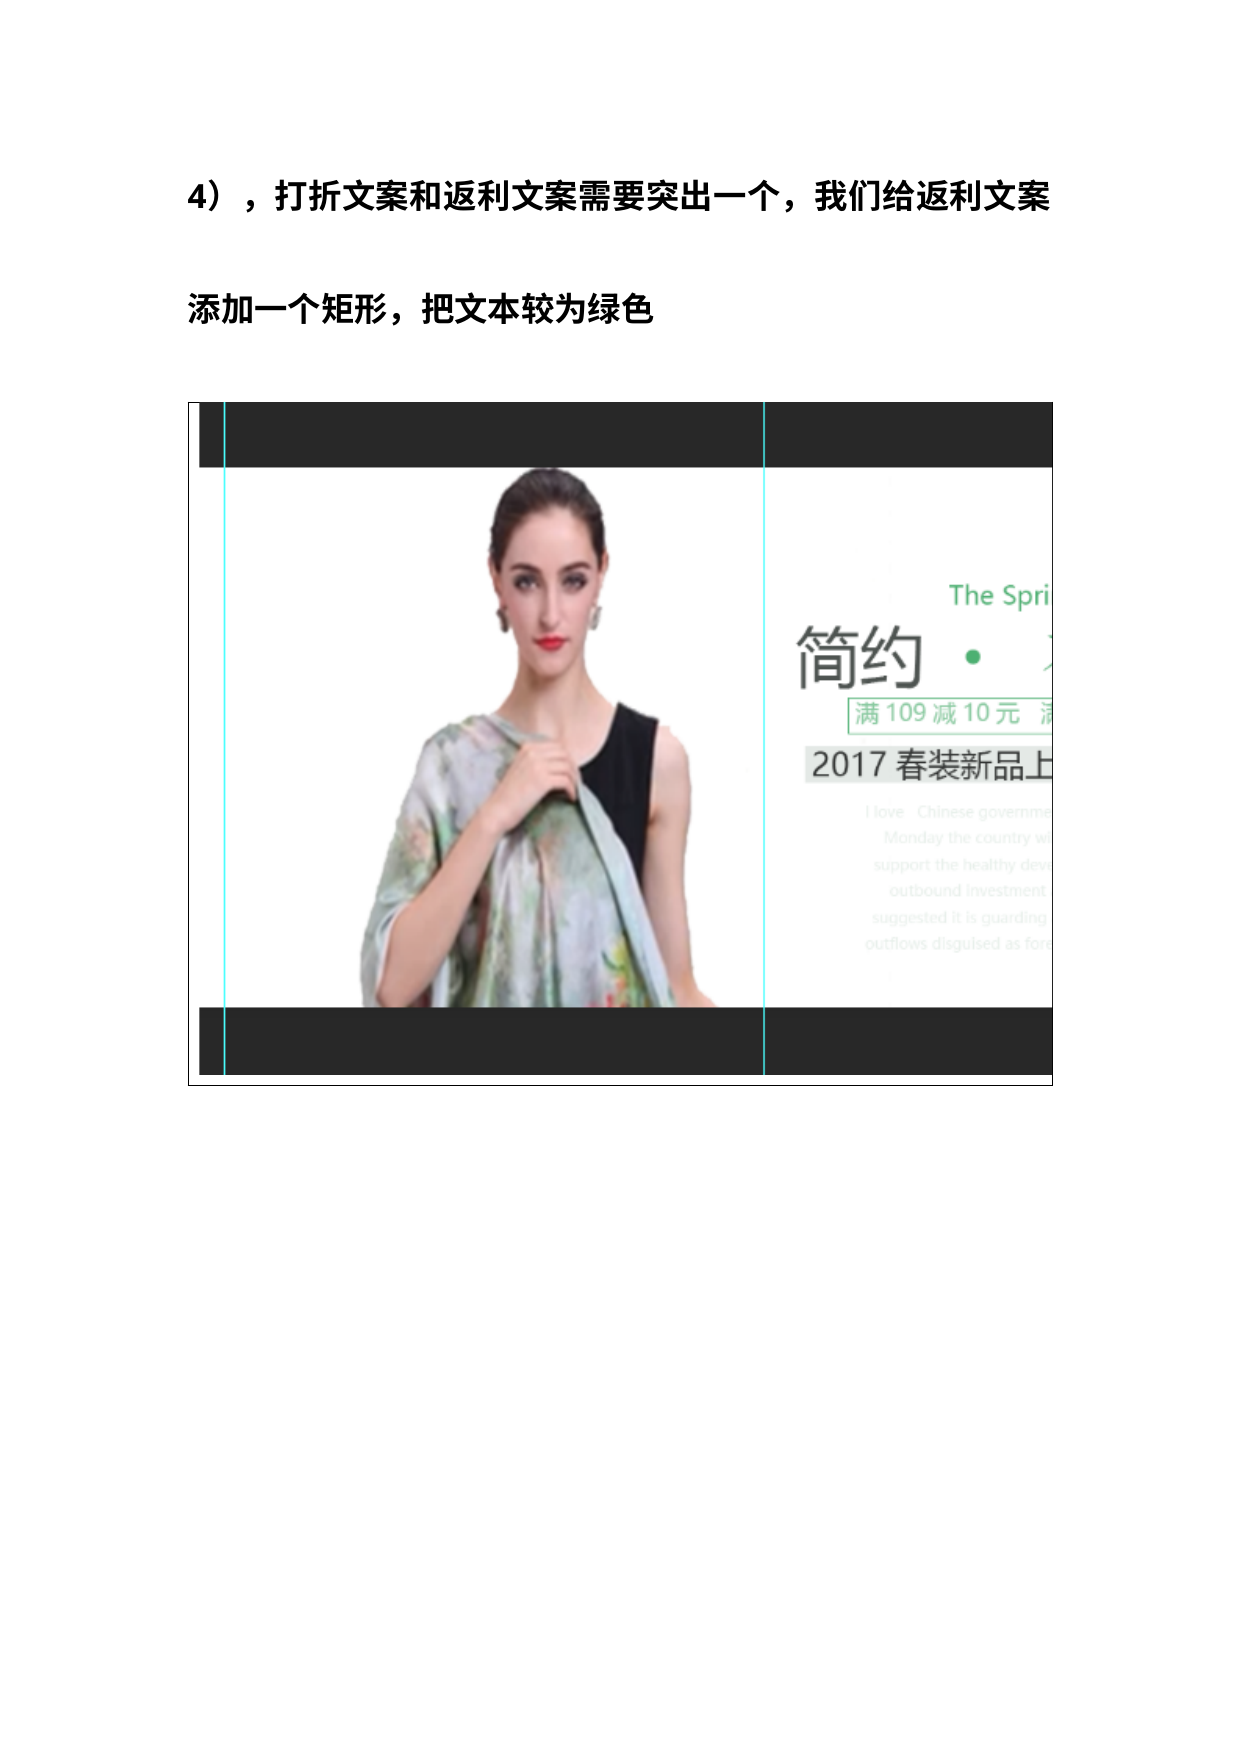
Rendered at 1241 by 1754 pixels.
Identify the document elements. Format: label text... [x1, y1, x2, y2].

picture [199, 402, 1053, 1075]
table_header [189, 403, 1052, 1085]
subtitle 4），打折文案和返利文案需要突出一个，我们给返利文案添加一个矩形，把文本较为绿色 [187, 162, 1053, 339]
